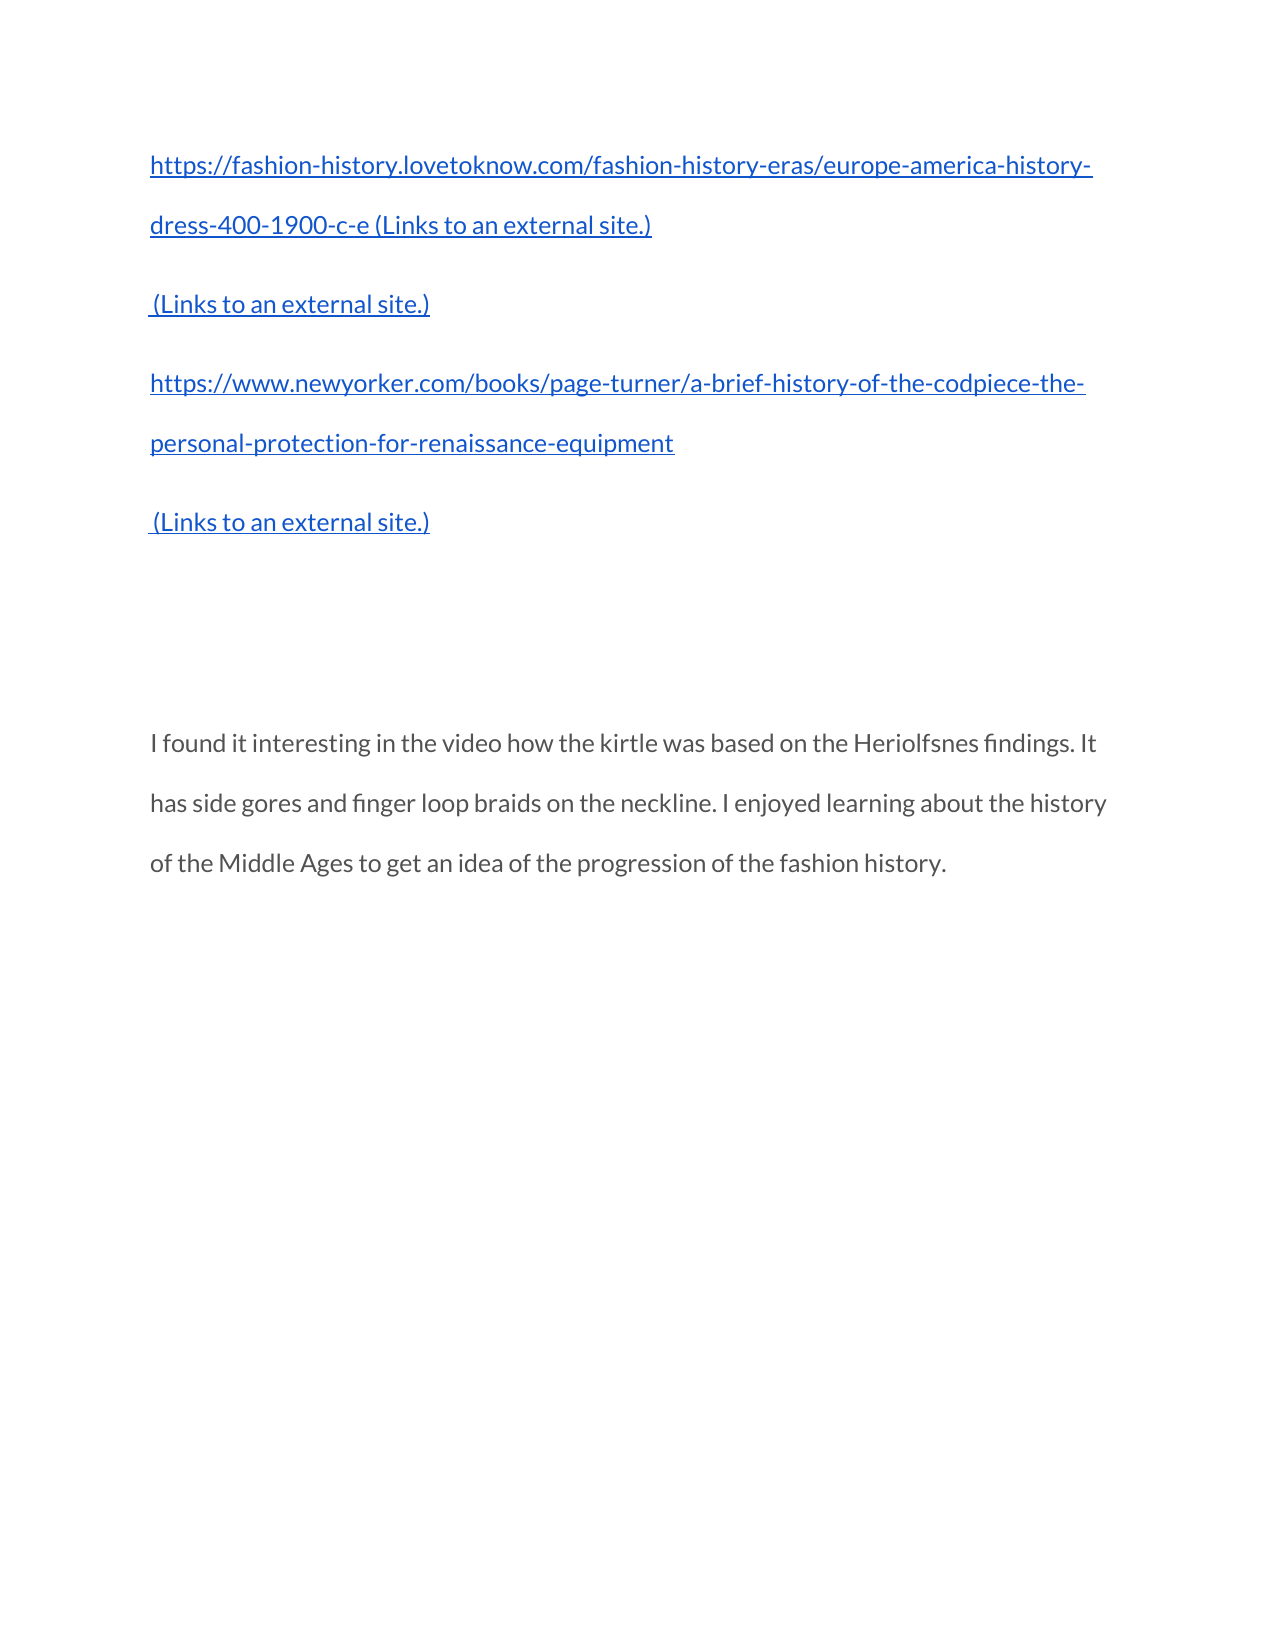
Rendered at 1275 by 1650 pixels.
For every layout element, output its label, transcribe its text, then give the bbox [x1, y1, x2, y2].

text https://fashion-history.lovetoknow.com/fashion-history-eras/europe-america-history-dress-400-1900-c-e (Links to an external site.) [150, 150, 1125, 240]
text (Links to an external site.) [148, 289, 1127, 319]
text (Links to an external site.) [148, 506, 1127, 536]
text https://www.newyorker.com/books/page-turner/a-brief-history-of-the-codpiece-the-personal-protection-for-renaissance-equipment [150, 367, 1125, 457]
text I found it interesting in the video how the kirtle was based on the Heriolfsnes findings. It has side gores and finger loop braids on the neckline. I enjoyed learning about the history of the Middle Ages to get an idea of the progression of the fashion history. [150, 728, 1125, 878]
